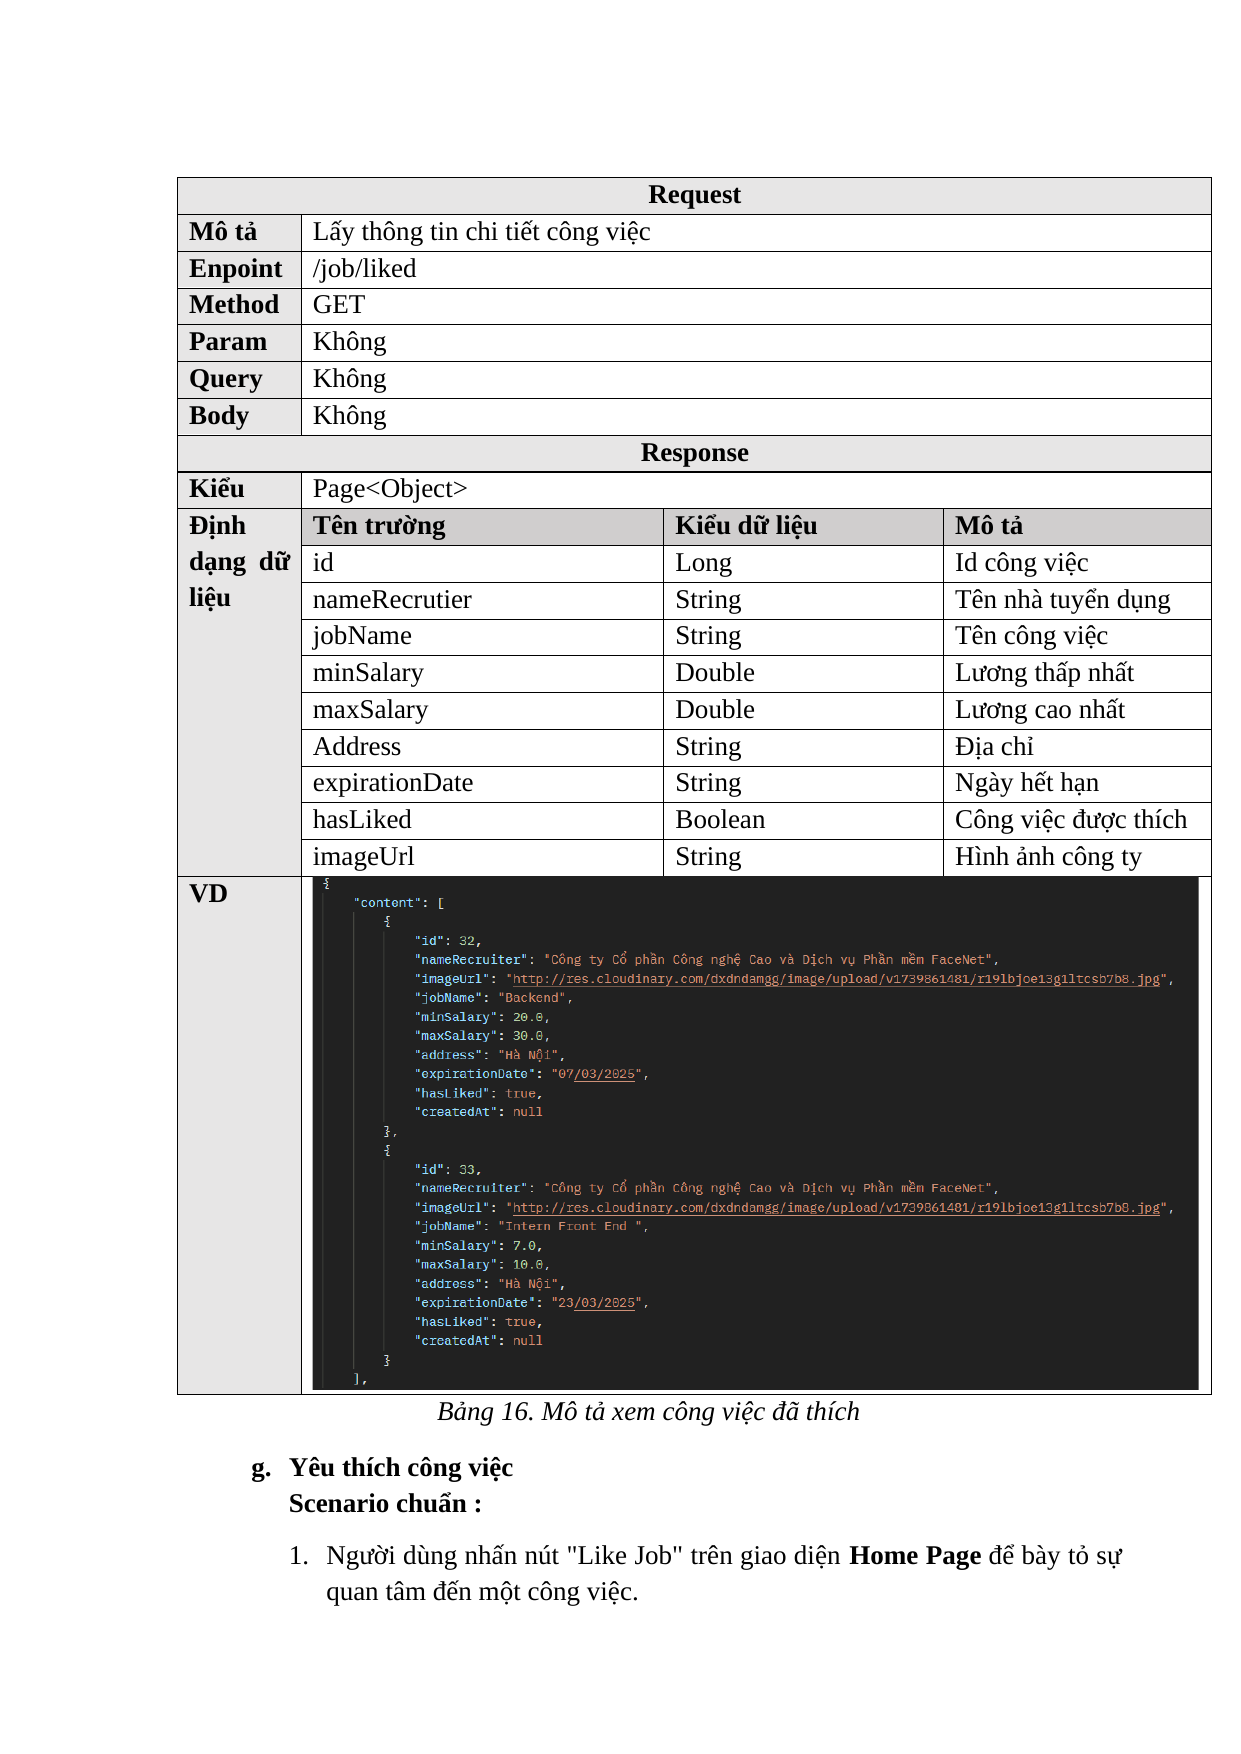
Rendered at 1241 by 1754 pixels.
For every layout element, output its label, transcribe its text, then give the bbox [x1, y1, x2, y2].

table_cell nameRecrutier [302, 583, 663, 618]
text Yêu thích công việc [251, 1451, 1122, 1482]
table_cell GET [302, 289, 1211, 324]
table_cell String [664, 767, 943, 802]
table_cell Định dạng dữ liệu [178, 509, 301, 876]
table_header Request [178, 178, 1211, 214]
table_cell String [664, 620, 943, 655]
table_cell String [664, 583, 943, 618]
table_cell Param [178, 325, 301, 361]
table_cell id [302, 546, 663, 582]
table_cell Công việc được thích [944, 803, 1211, 839]
table_cell hasLiked [302, 803, 663, 839]
table_cell Id công việc [944, 546, 1211, 582]
table_cell Lương cao nhất [944, 693, 1211, 729]
table_cell String [664, 730, 943, 766]
table_cell Tên trường [302, 509, 663, 545]
table_cell imageUrl [302, 840, 663, 876]
table_cell Tên công việc [944, 620, 1211, 655]
picture [312, 876, 1199, 1390]
table_cell Tên nhà tuyển dụng [944, 583, 1211, 618]
table_cell Long [664, 546, 943, 582]
table_cell Body [178, 399, 301, 434]
list Người dùng nhấn nút "Like Job" trên giao diện Home Page để bày tỏ sự quan tâm đến một công việc. [288, 1539, 1122, 1606]
table_cell Không [302, 399, 1211, 434]
table_cell [302, 877, 1211, 1394]
table_cell Lương thấp nhất [944, 656, 1211, 692]
table_cell minSalary [302, 656, 663, 692]
table_cell /job/liked [302, 252, 1211, 287]
table_cell Query [178, 362, 301, 398]
table_cell Address [302, 730, 663, 766]
table_cell Lấy thông tin chi tiết công việc [302, 215, 1211, 251]
table_cell VD [178, 877, 301, 1394]
table_cell Ngày hết hạn [944, 767, 1211, 802]
table_cell Kiểu [178, 473, 301, 508]
table_cell Page<Object> [302, 473, 1211, 508]
table_cell Kiểu dữ liệu [664, 509, 943, 545]
table_cell Không [302, 325, 1211, 361]
table_cell String [664, 840, 943, 876]
table_cell Boolean [664, 803, 943, 839]
table_cell maxSalary [302, 693, 663, 729]
table_cell Không [302, 362, 1211, 398]
table_cell Mô tả [178, 215, 301, 251]
table_cell expirationDate [302, 767, 663, 802]
table_cell Double [664, 693, 943, 729]
table_cell Response [178, 436, 1211, 471]
table_cell Double [664, 656, 943, 692]
table_cell Mô tả [944, 509, 1211, 545]
text Scenario chuẩn : [213, 1487, 1122, 1518]
table_cell Địa chỉ [944, 730, 1211, 766]
table_cell jobName [302, 620, 663, 655]
table_cell Enpoint [178, 252, 301, 287]
table_cell Hình ảnh công ty [944, 840, 1211, 876]
table_cell Method [178, 289, 301, 324]
